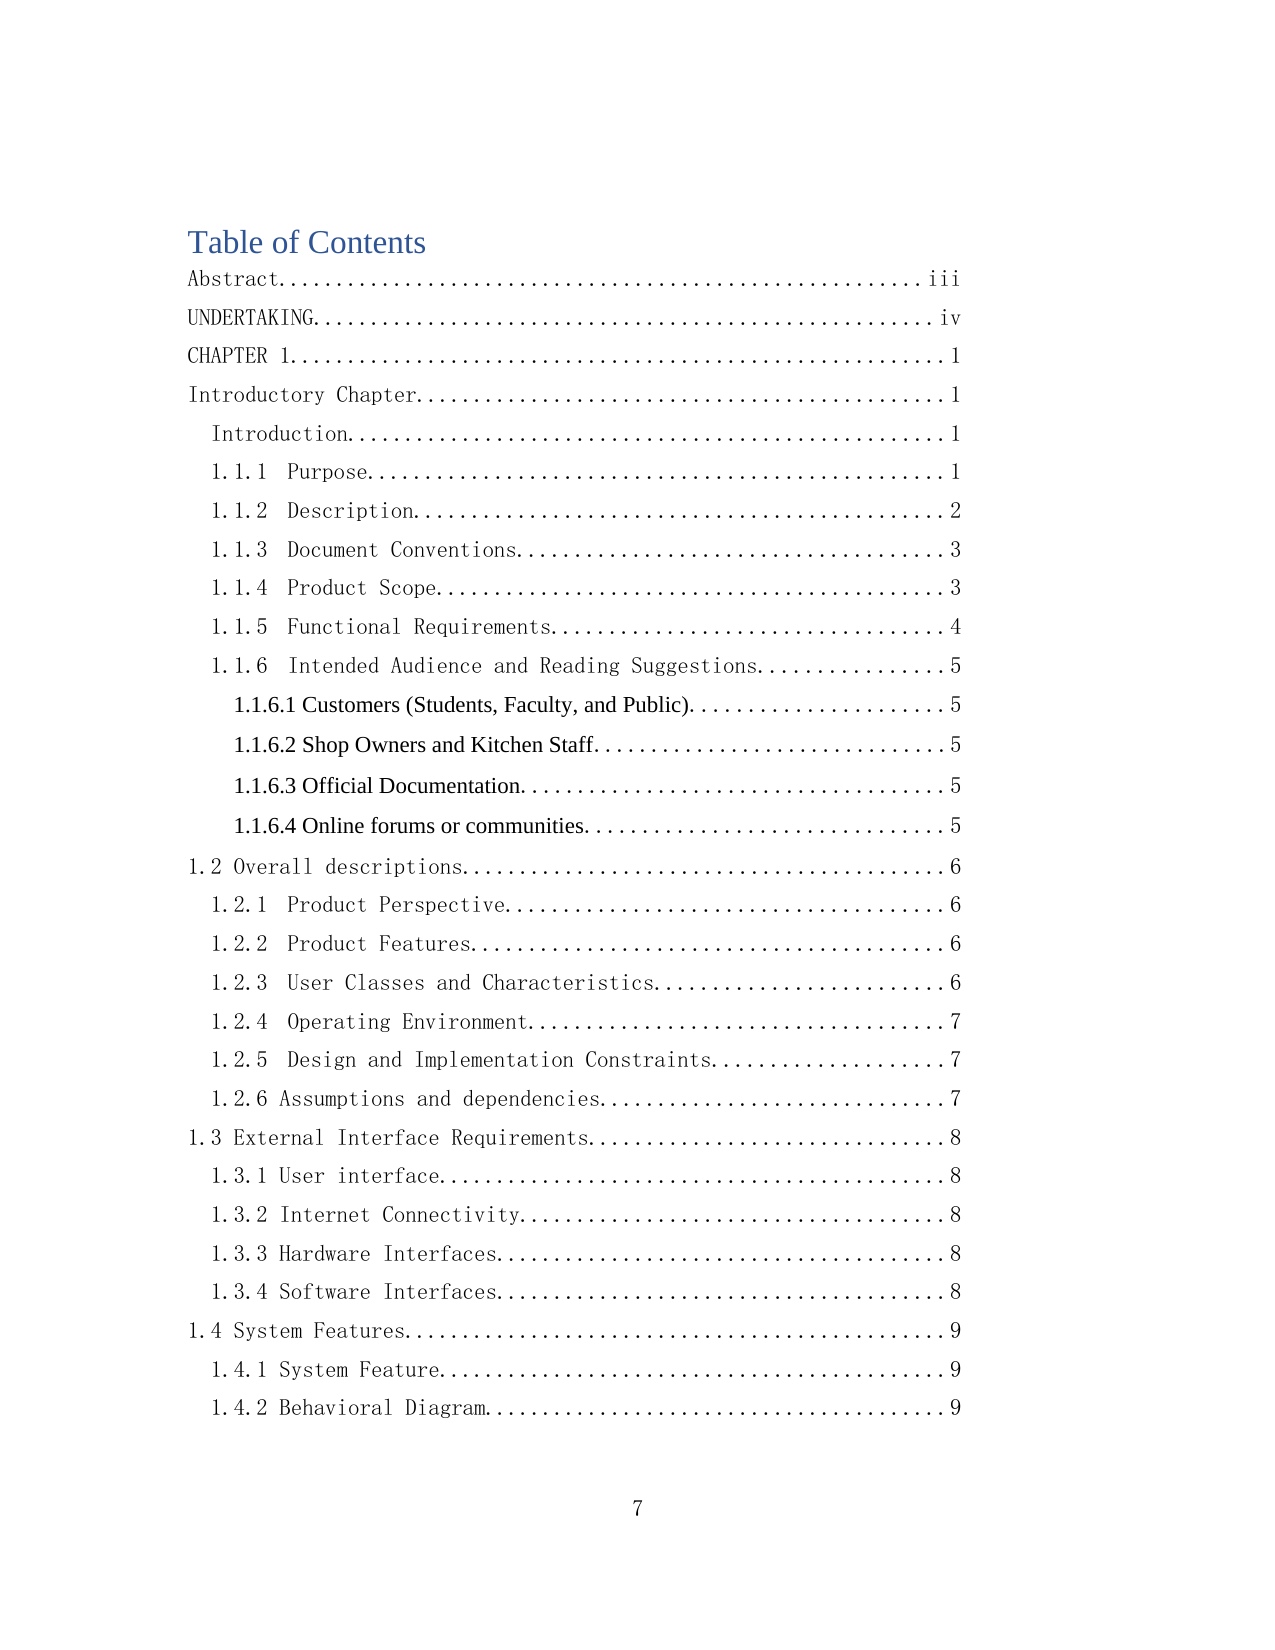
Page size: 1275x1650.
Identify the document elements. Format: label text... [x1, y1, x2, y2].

text Table of Contents [187, 222, 962, 260]
